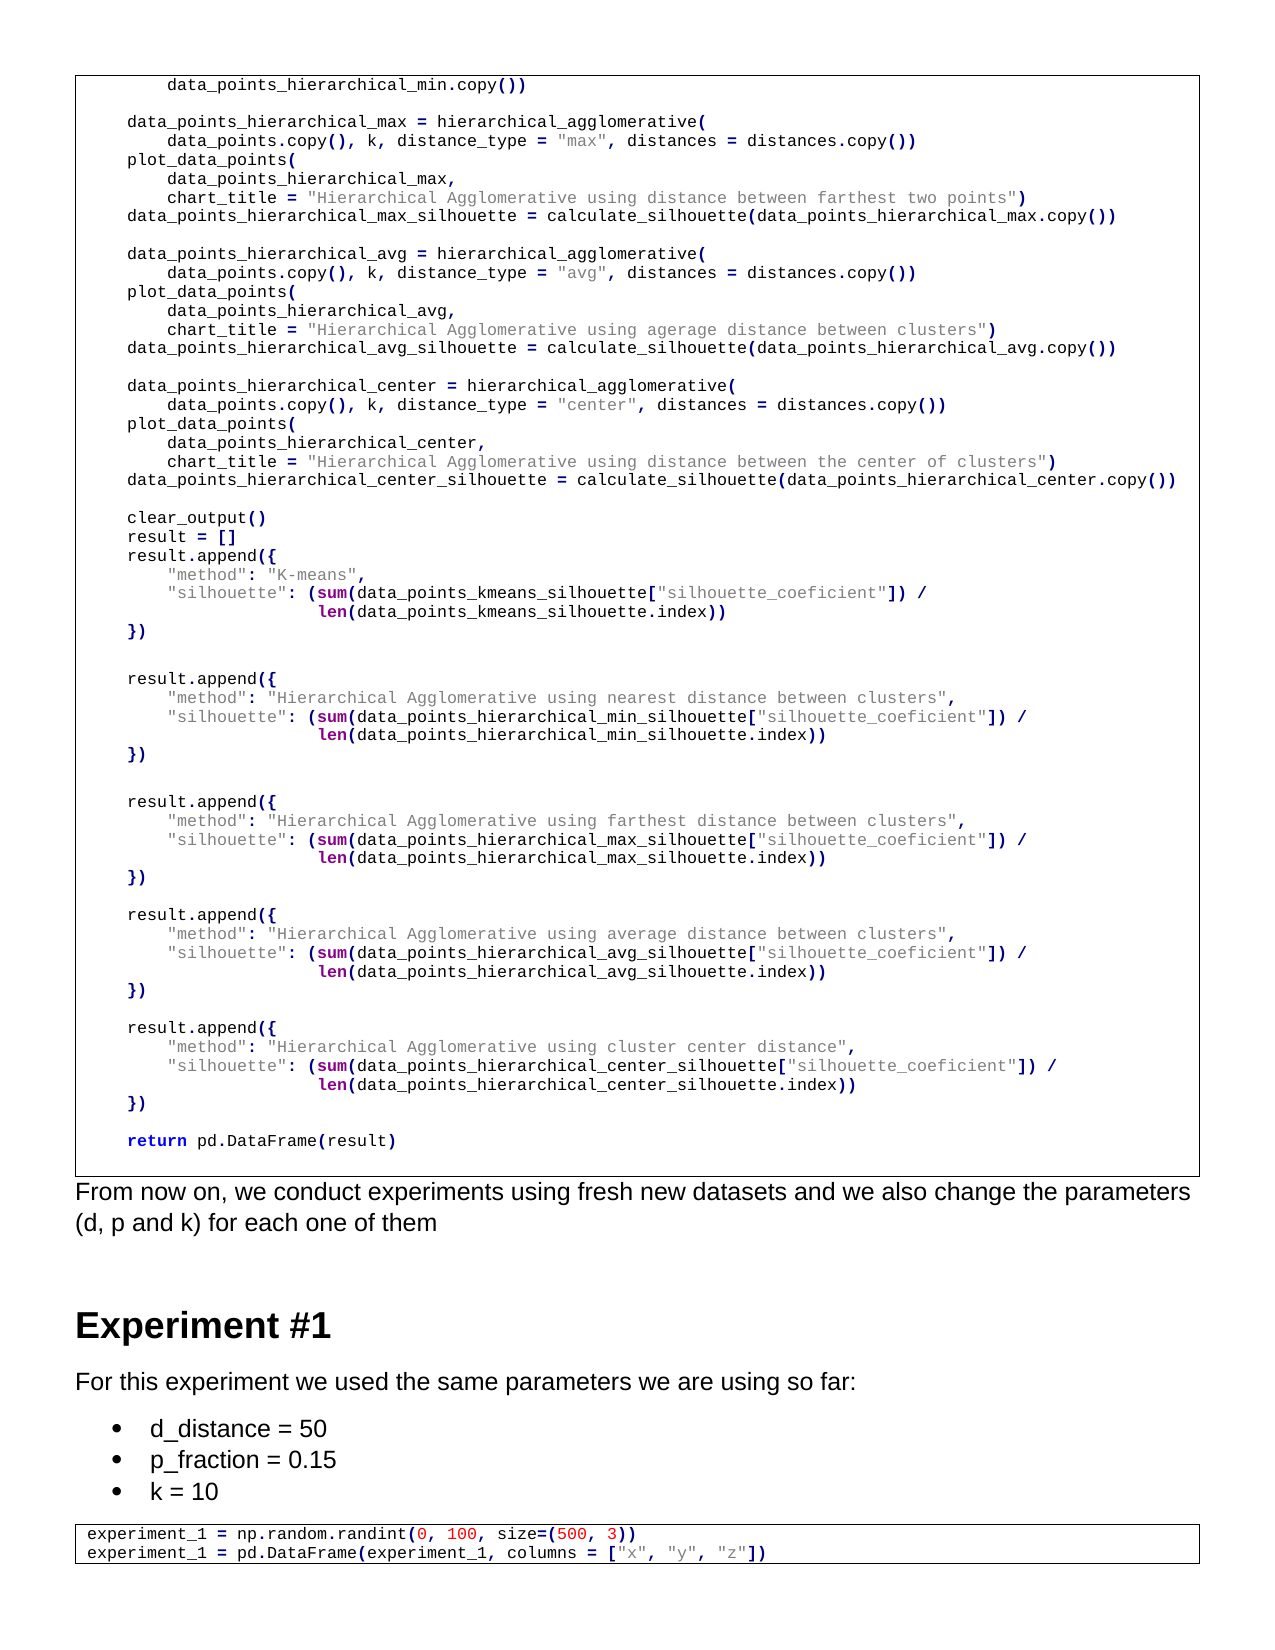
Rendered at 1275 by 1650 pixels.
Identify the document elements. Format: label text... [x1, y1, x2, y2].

text From now on, we conduct experiments using fresh new datasets and we also change the parameters (d, p and k) for each one of them [75, 1177, 1200, 1237]
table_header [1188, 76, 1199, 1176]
list p_fraction = 0.15 [112, 1445, 1200, 1474]
text For this experiment we used the same parameters we are using so far: [75, 1366, 1200, 1395]
list d_distance = 50 [112, 1414, 1200, 1443]
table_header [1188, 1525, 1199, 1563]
text Experiment #1 [75, 1303, 1200, 1346]
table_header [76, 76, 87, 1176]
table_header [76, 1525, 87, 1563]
list k = 10 [112, 1476, 1200, 1505]
